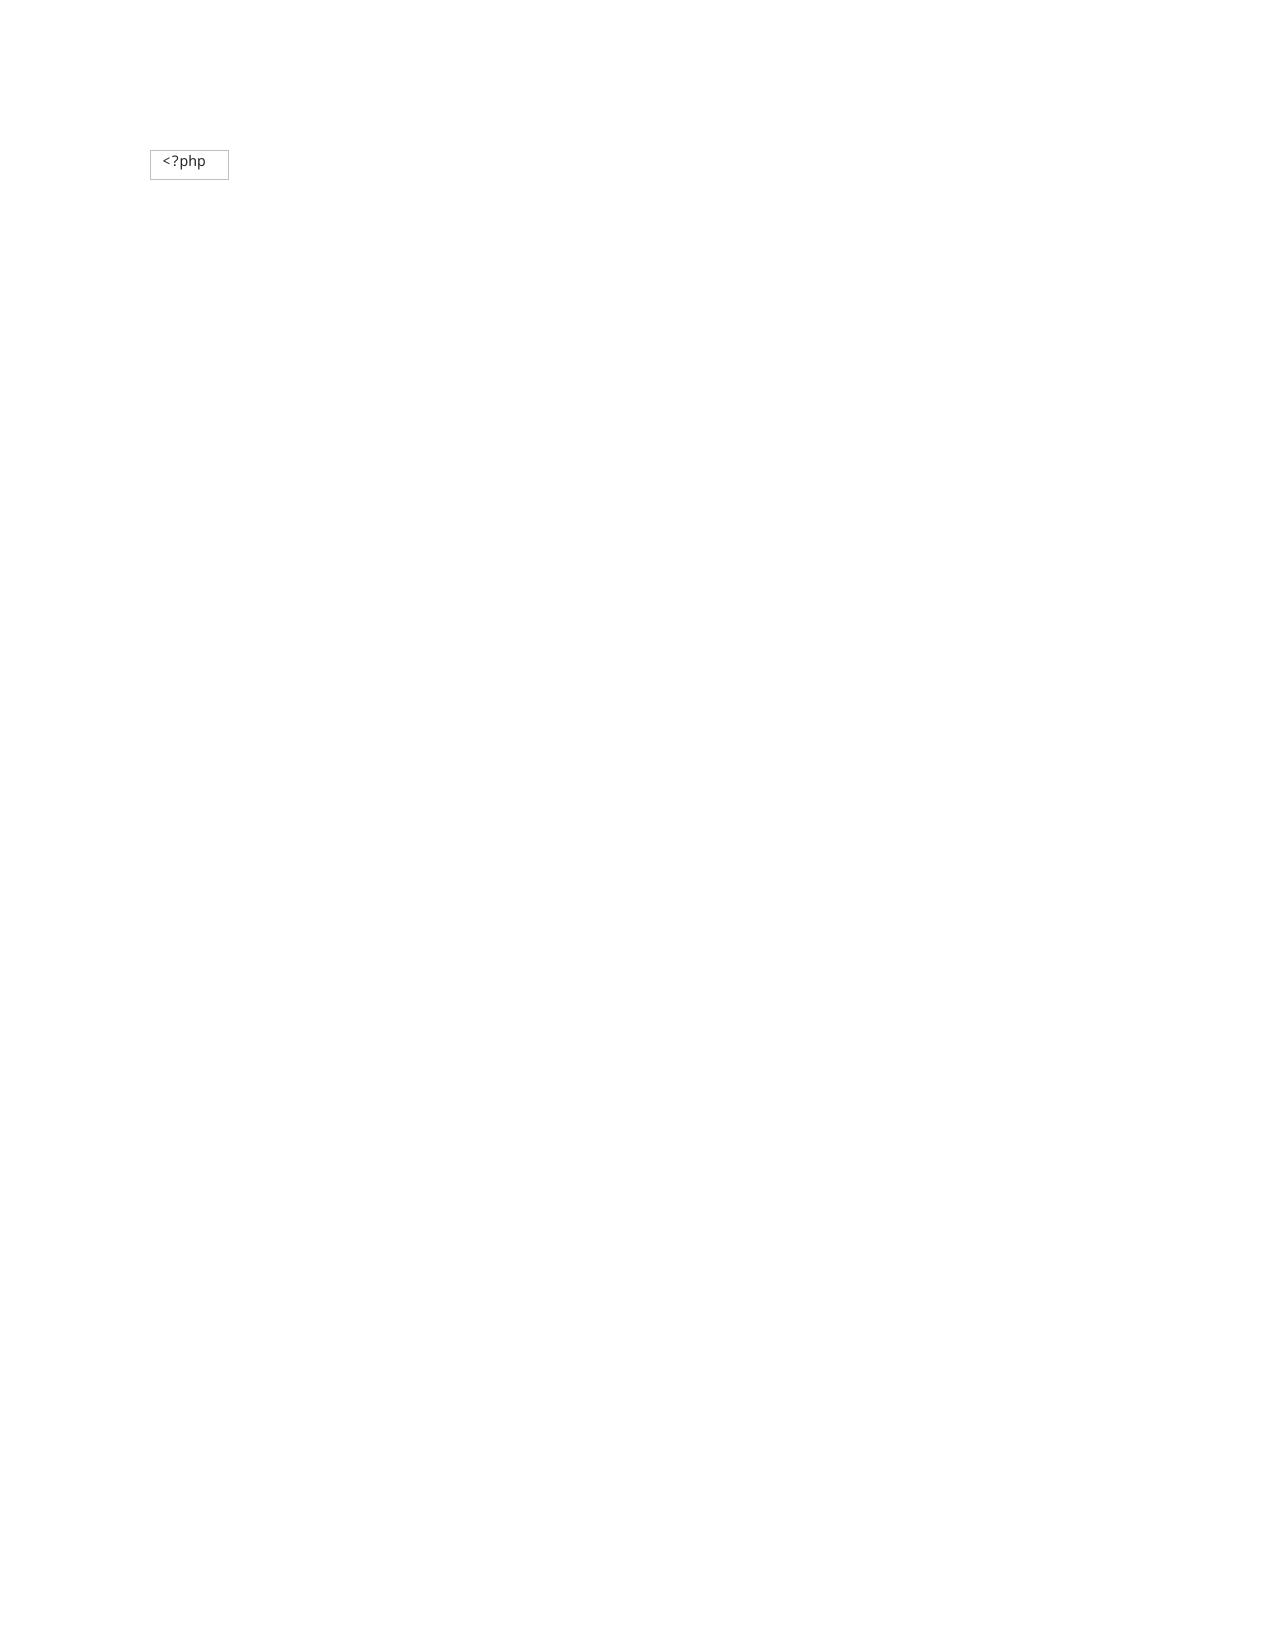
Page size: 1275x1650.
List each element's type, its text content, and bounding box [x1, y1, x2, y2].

table_header <?php [151, 151, 228, 179]
